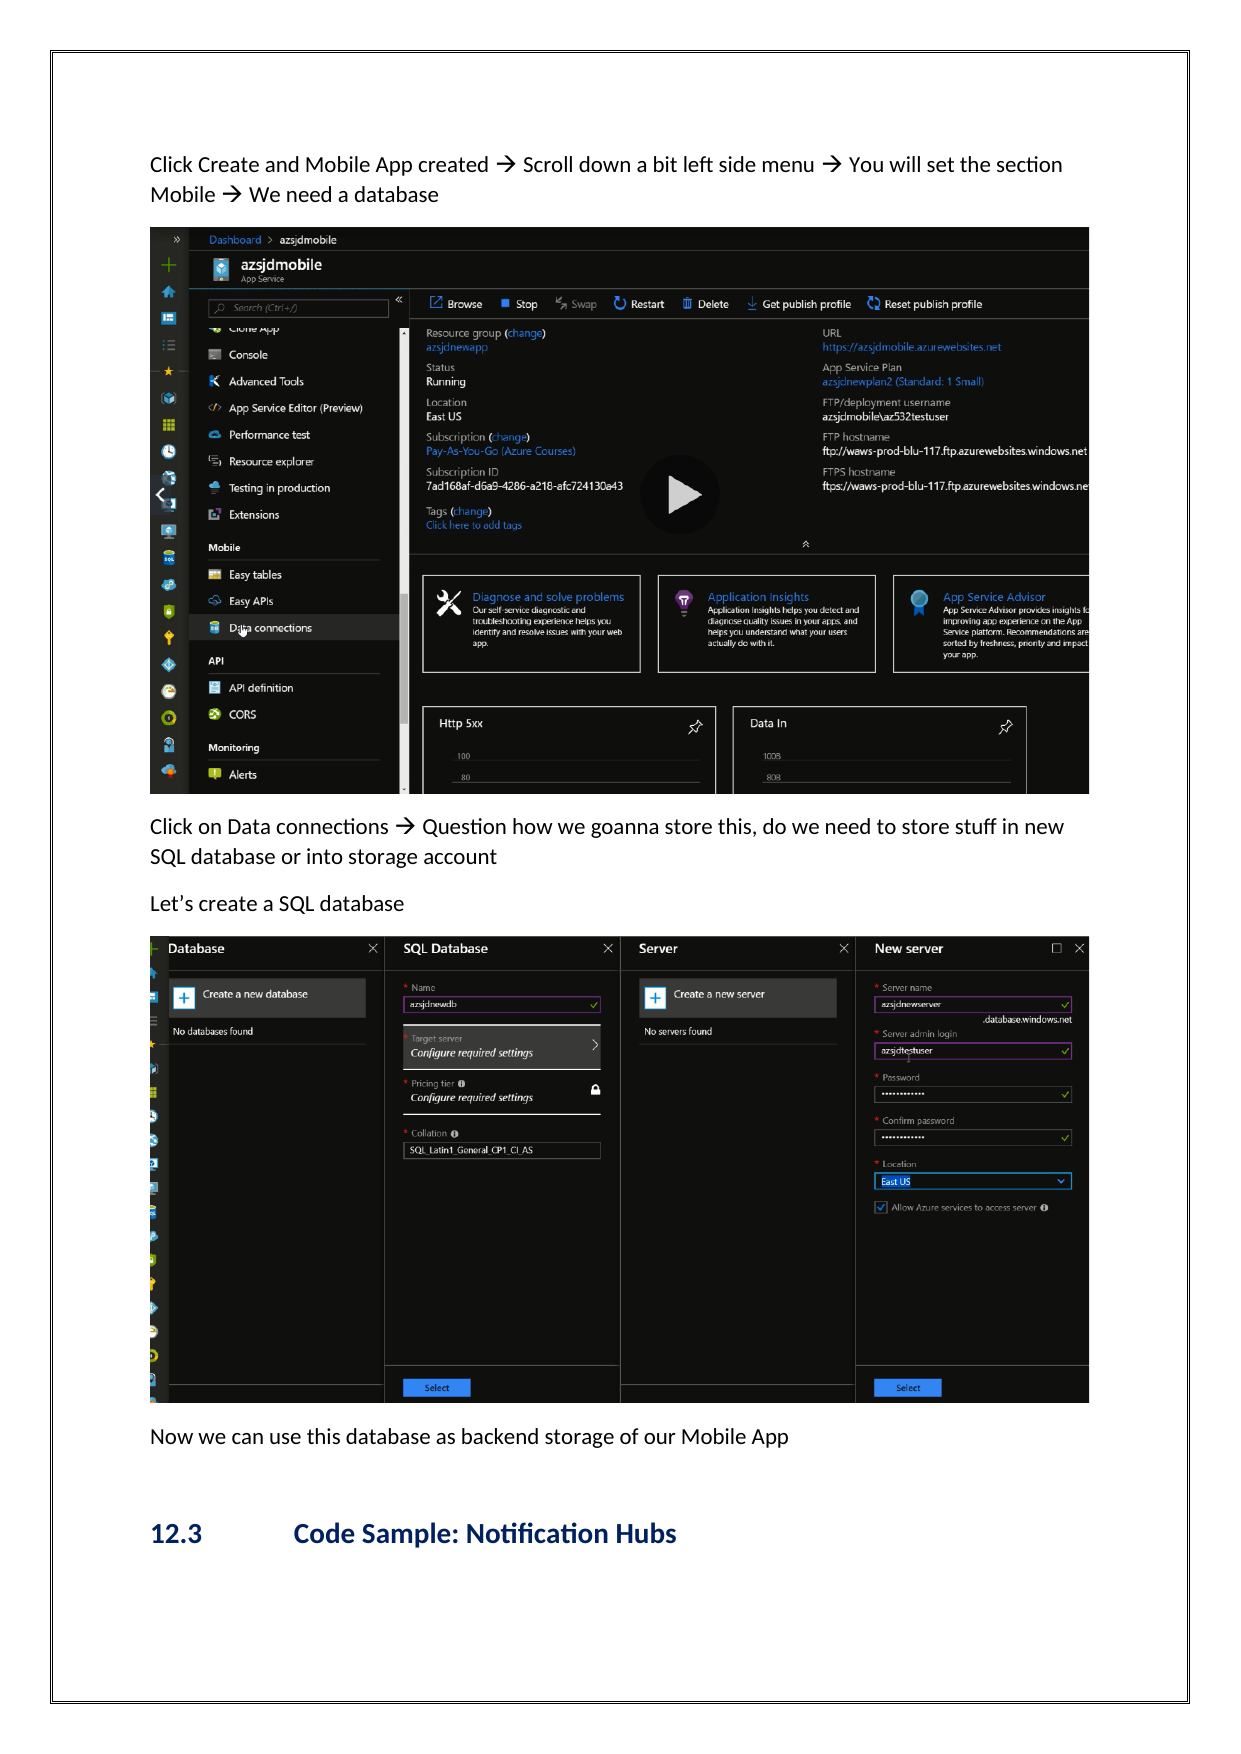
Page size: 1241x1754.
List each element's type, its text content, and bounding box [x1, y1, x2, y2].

picture [150, 936, 1090, 1403]
list Code Sample: Notification Hubs [150, 1516, 1090, 1551]
text Now we can use this database as backend storage of our Mobile App [150, 1422, 1090, 1450]
picture [150, 227, 1090, 794]
text Let’s create a SQL database [150, 889, 1090, 917]
text Click on Data connections Question how we goanna store this, do we need to store stuff in new SQL database or into storage account [150, 812, 1090, 870]
text Click Create and Mobile App created Scroll down a bit left side menu You will set the section Mobile We need a database [150, 150, 1090, 208]
